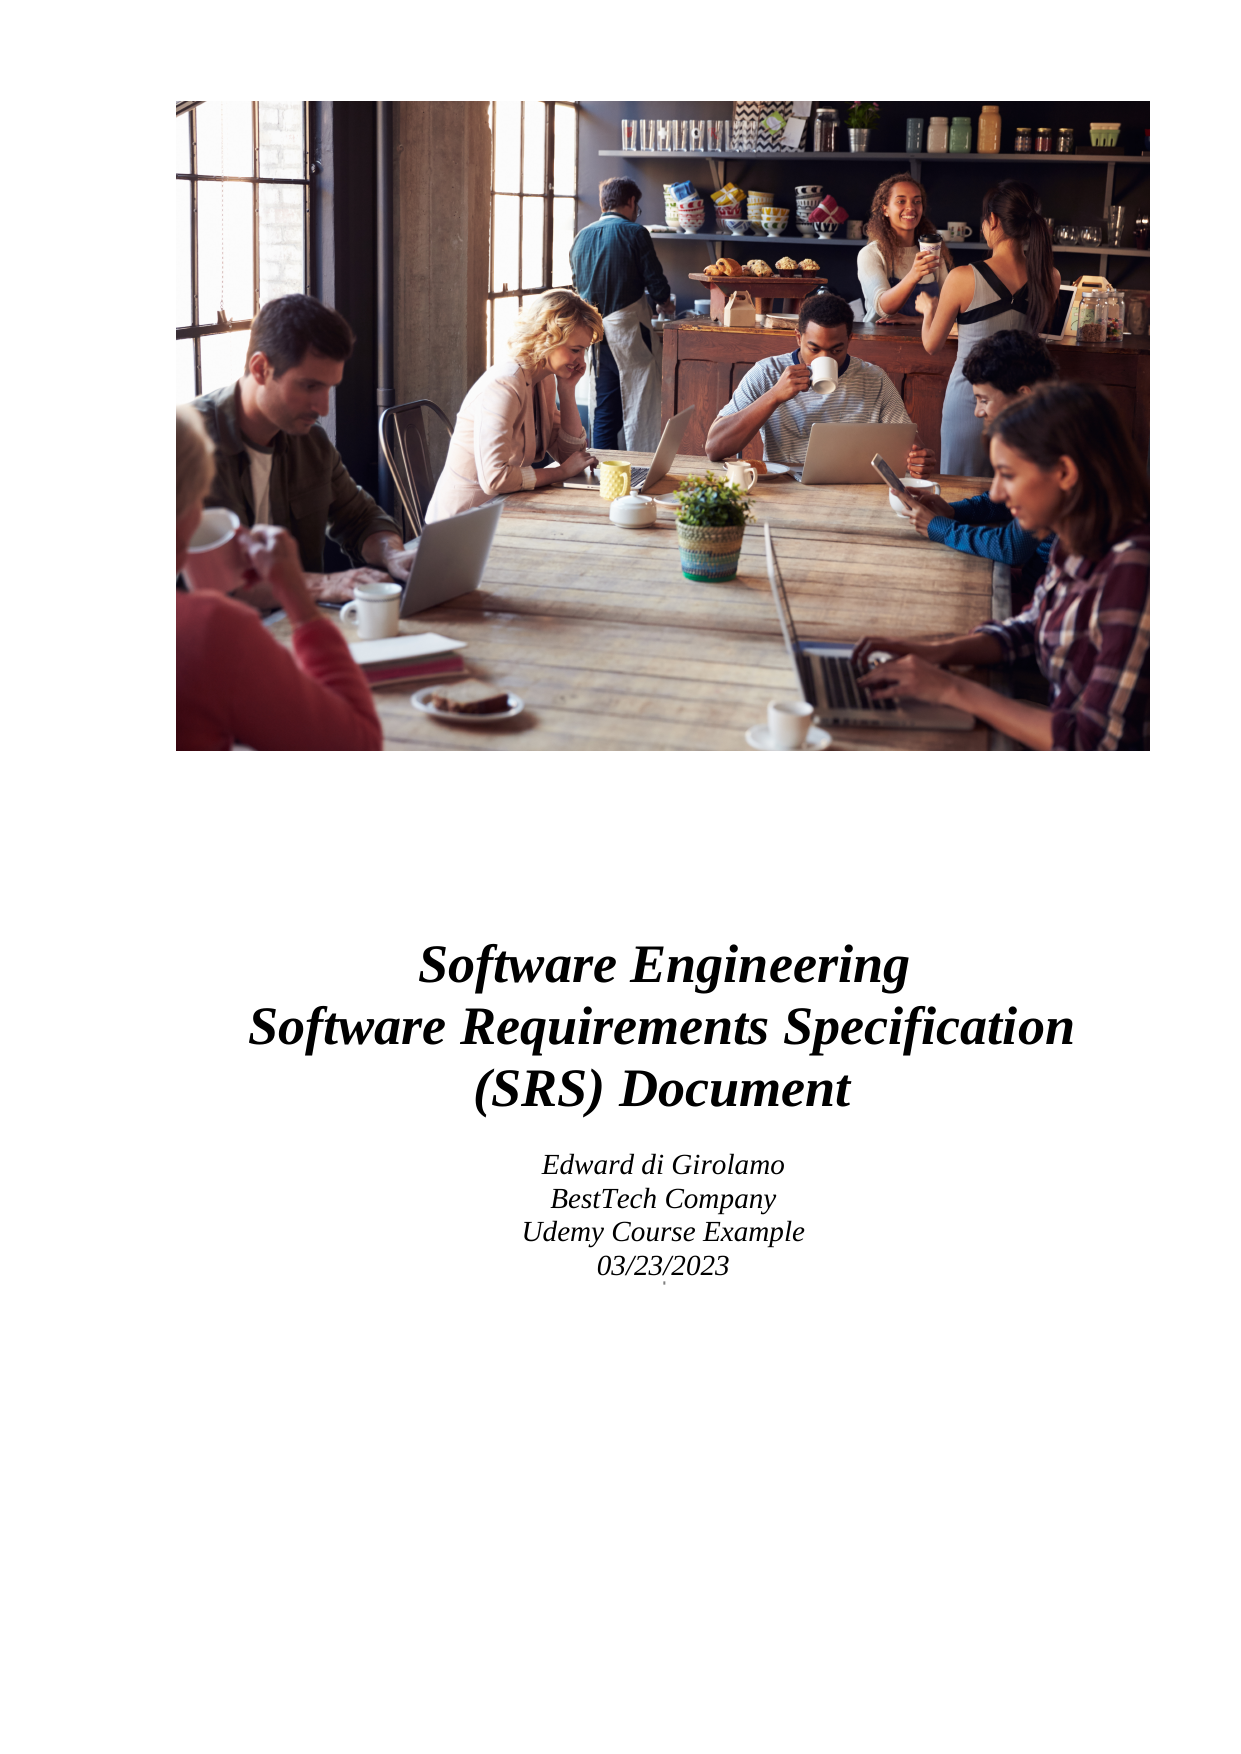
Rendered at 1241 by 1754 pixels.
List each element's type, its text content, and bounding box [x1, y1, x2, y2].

text Software Engineering [177, 932, 1152, 994]
picture [176, 101, 1150, 751]
text (SRS) Document [177, 1056, 1152, 1118]
text Software Requirements Specification [177, 994, 1152, 1056]
text BestTech Company Udemy Course Example 03/23/2023 [177, 1181, 1152, 1281]
text Edward di Girolamo [177, 1147, 1152, 1181]
